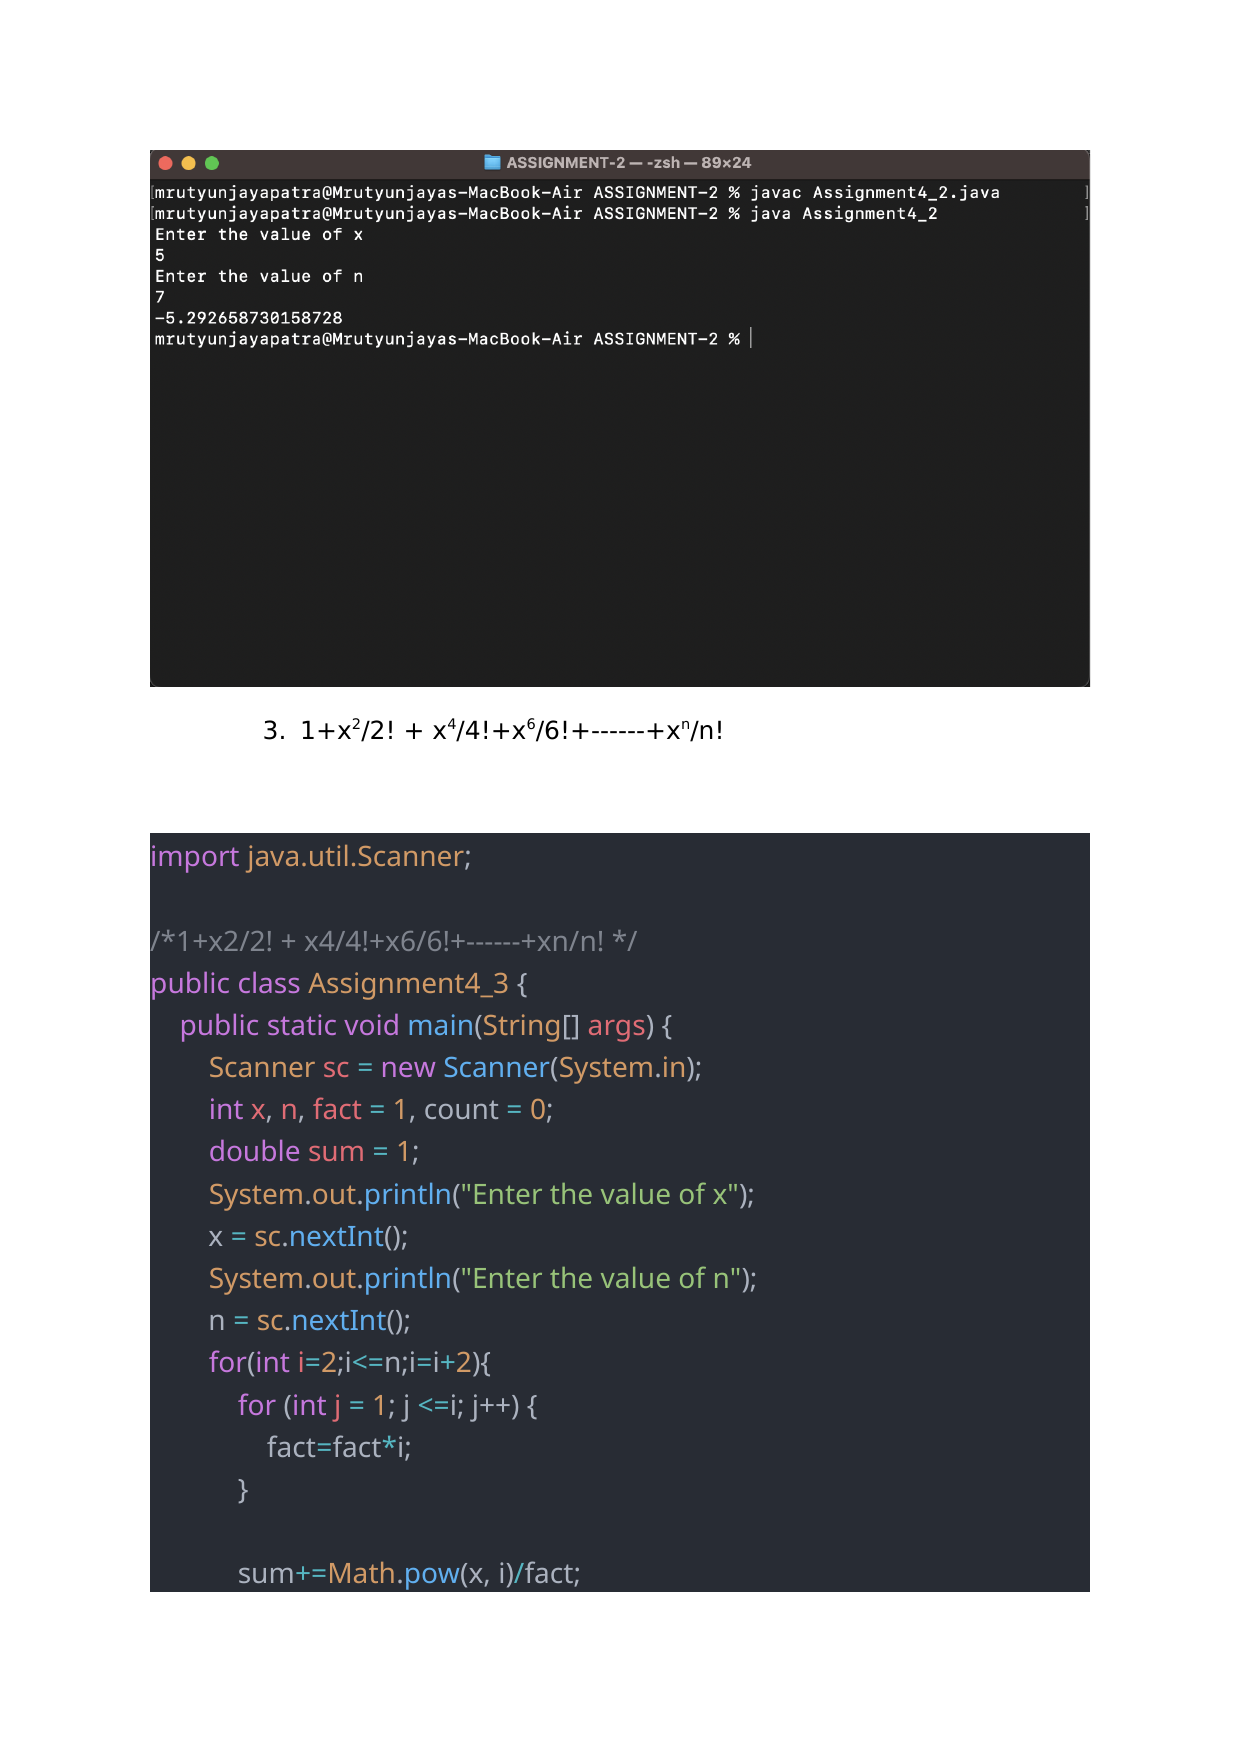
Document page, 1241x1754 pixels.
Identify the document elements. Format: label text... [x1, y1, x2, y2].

text } [150, 1465, 1090, 1508]
picture [150, 150, 1091, 687]
text for (int j = 1; j <=i; j++) { [150, 1381, 1090, 1423]
text Scanner sc = new Scanner(System.in); [150, 1043, 1090, 1086]
list 1+x2/2! + x4/4!+x6/6!+------+xn/n! [262, 716, 1090, 745]
text x = sc.nextInt(); [150, 1212, 1090, 1254]
text import java.util.Scanner; [150, 833, 1090, 875]
text /*1+x2/2! + x4/4!+x6/6!+------+xn/n! */ [150, 917, 1090, 959]
text n = sc.nextInt(); [150, 1297, 1090, 1339]
text for(int i=2;i<=n;i=i+2){ [150, 1339, 1090, 1381]
text System.out.println("Enter the value of n"); [150, 1254, 1090, 1297]
text public static void main(String[] args) { [150, 1001, 1090, 1043]
text sum+=Math.pow(x, i)/fact; [150, 1550, 1090, 1592]
text double sum = 1; [150, 1128, 1090, 1170]
text public class Assignment4_3 { [150, 959, 1090, 1001]
text int x, n, fact = 1, count = 0; [150, 1086, 1090, 1128]
text System.out.println("Enter the value of x"); [150, 1170, 1090, 1212]
text fact=fact*i; [150, 1423, 1090, 1465]
